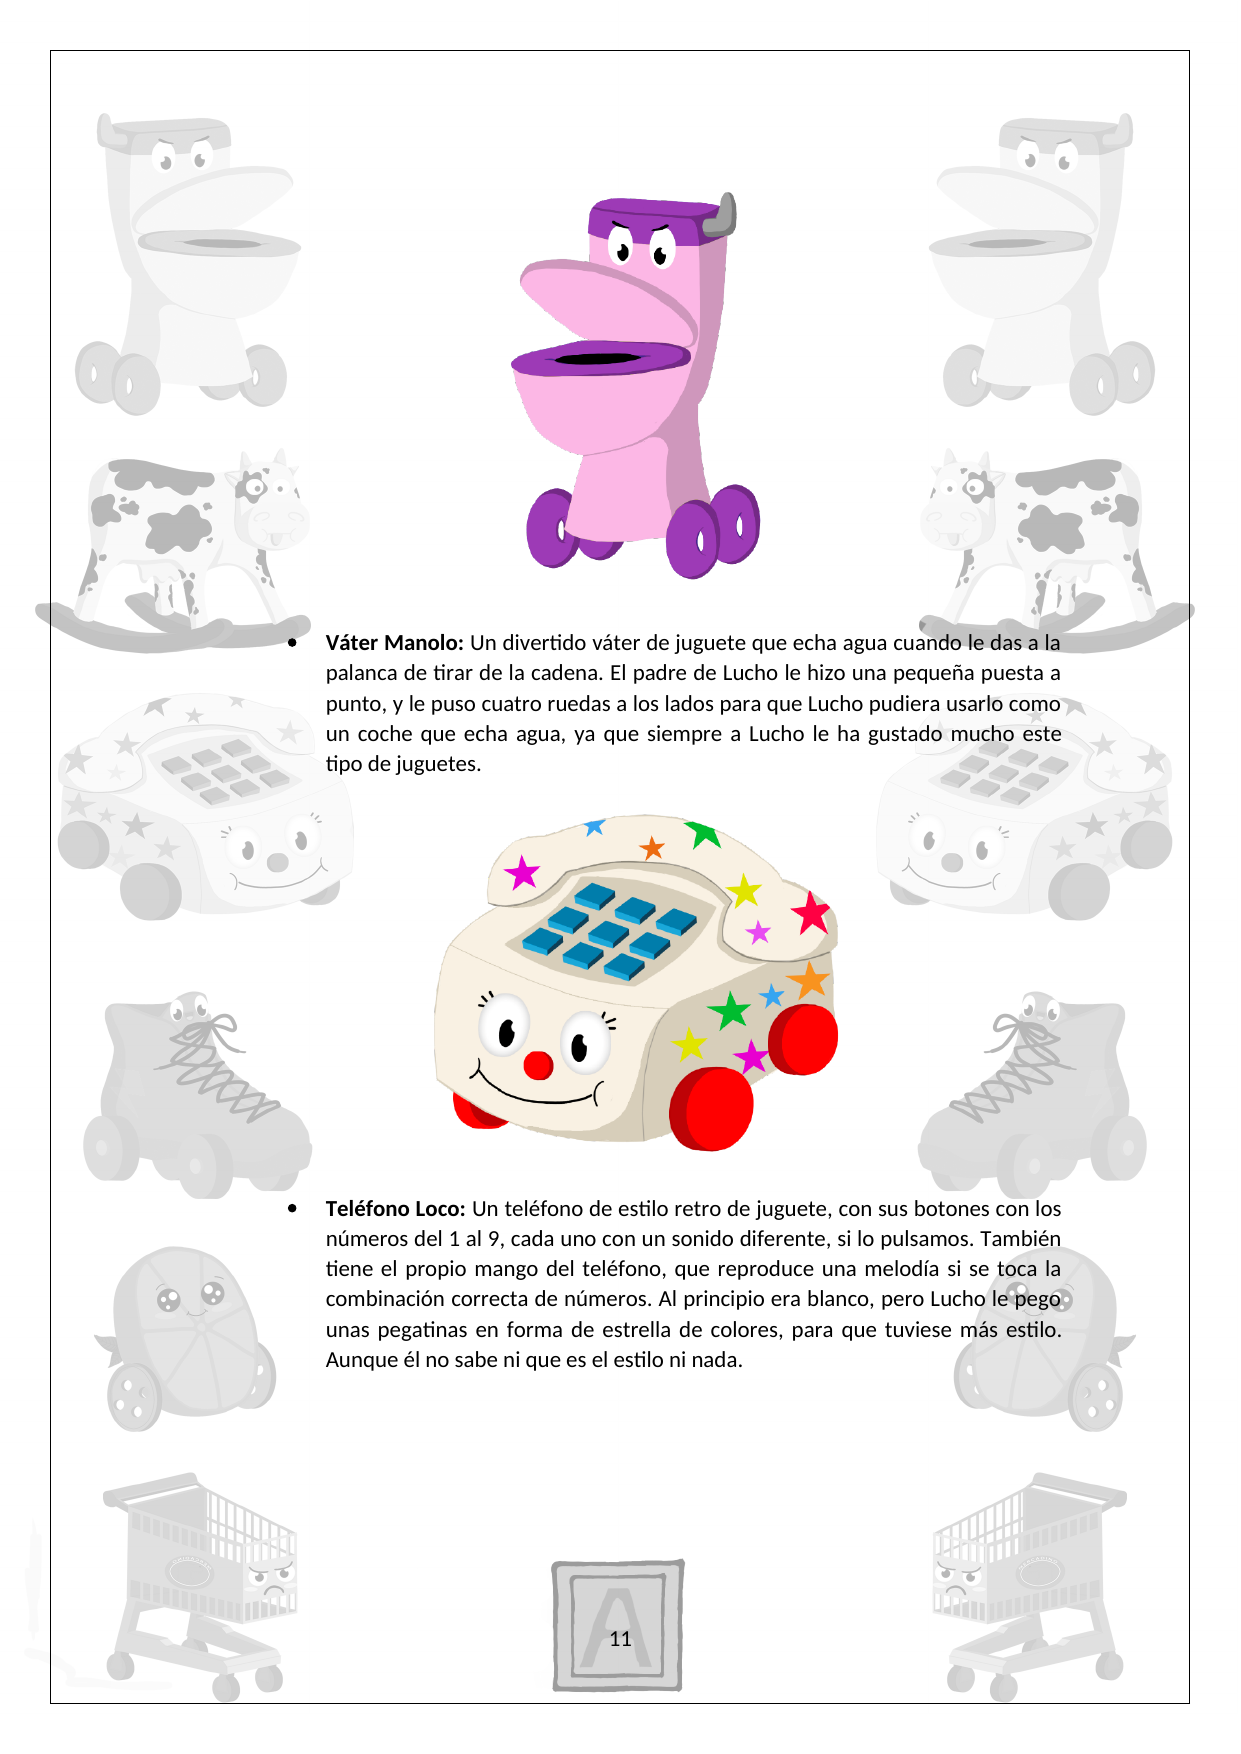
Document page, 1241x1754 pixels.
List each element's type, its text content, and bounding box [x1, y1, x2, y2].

list Váter Manolo: Un divertido váter de juguete que echa agua cuando le das a la palanca de tirar de la cadena. El padre de Lucho le hizo una pequeña puesta a punto, y le puso cuatro ruedas a los lados para que Lucho pudiera usarlo como un coche que echa agua, ya que siempre a Lucho le ha gustado mucho este tipo de juguetes. [288, 628, 1063, 777]
list Teléfono Loco: Un teléfono de estilo retro de juguete, con sus botones con los números del 1 al 9, cada uno con un sonido diferente, si lo pulsamos. También tiene el propio mango del teléfono, que reproduce una melodía si se toca la combinación correcta de números. Al principio era blanco, pero Lucho le pego unas pegatinas en forma de estrella de colores, para que tuviese más estilo. Aunque él no sabe ni que es el estilo ni nada. [288, 1194, 1063, 1373]
picture [0, 1, 1238, 1714]
